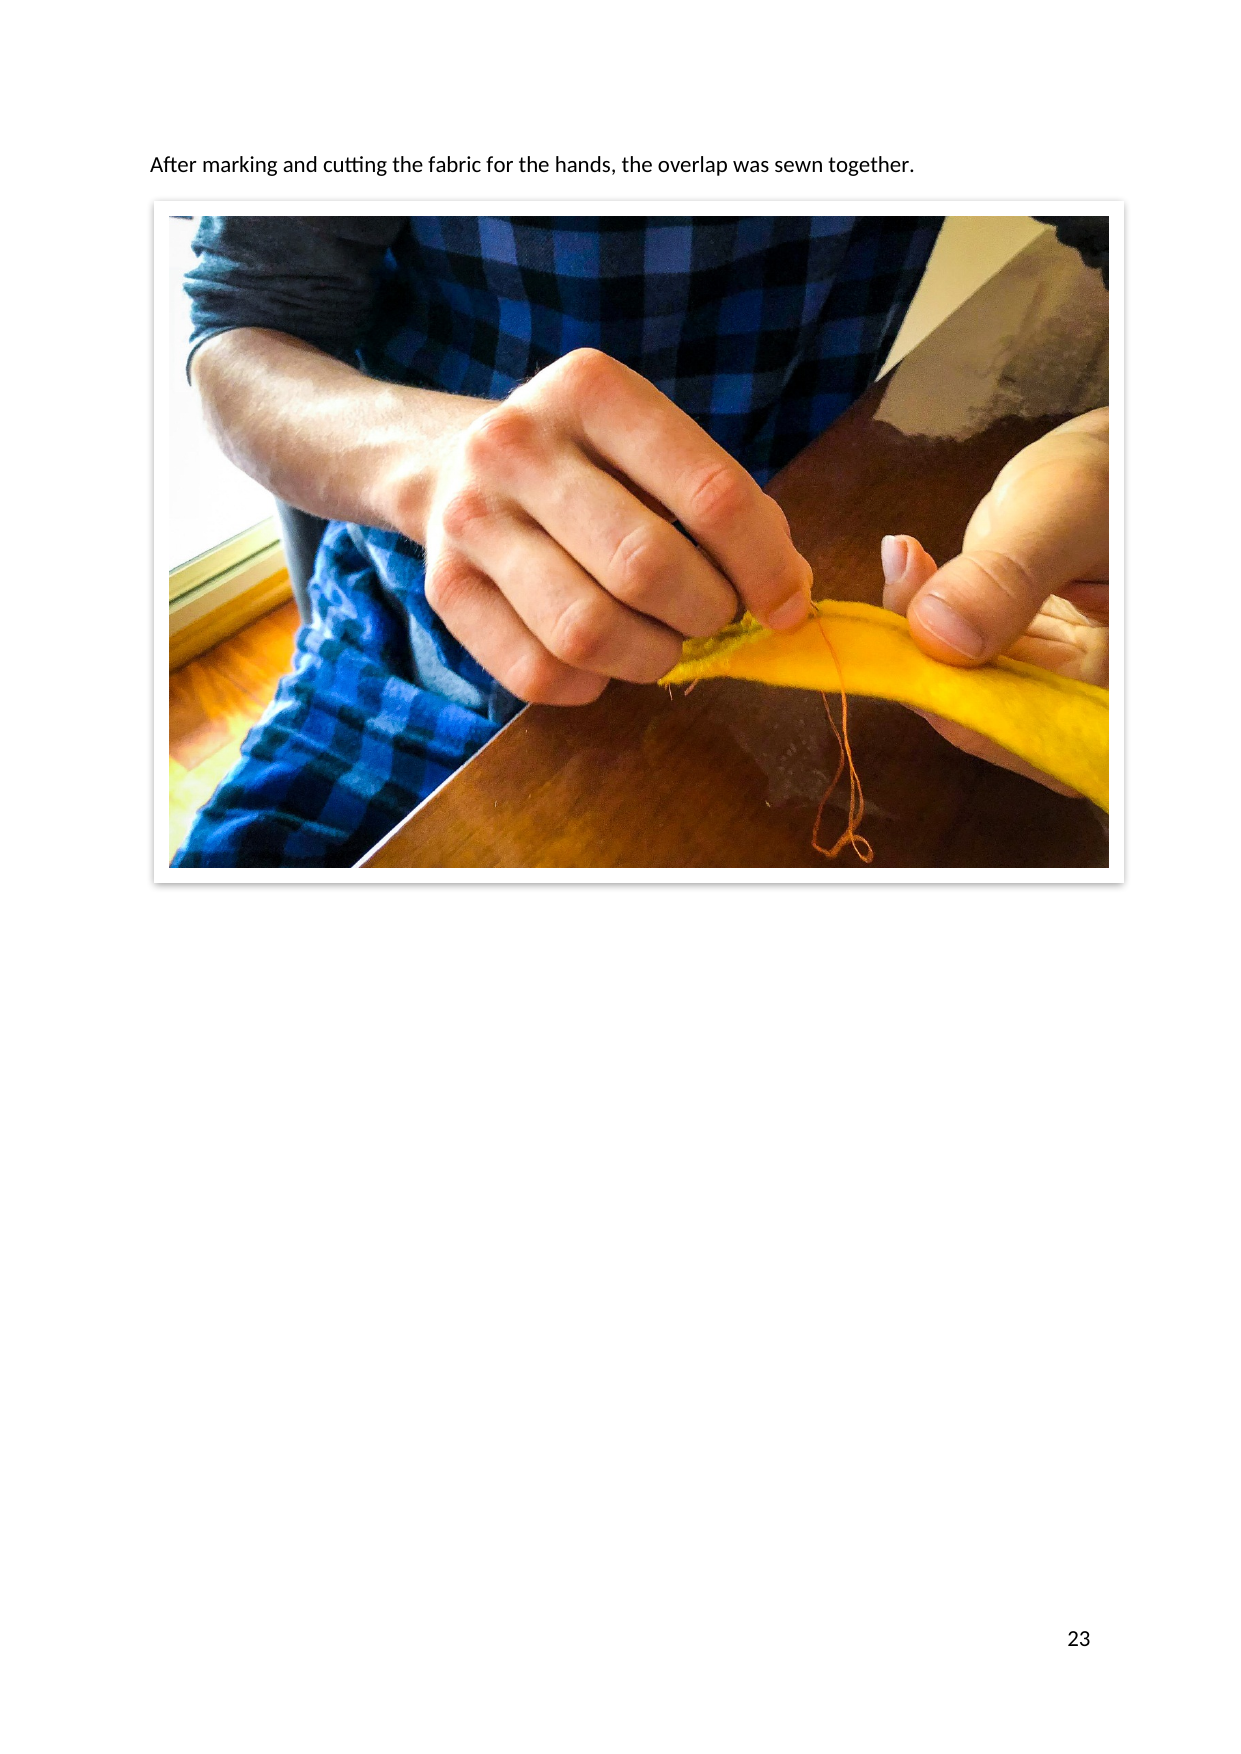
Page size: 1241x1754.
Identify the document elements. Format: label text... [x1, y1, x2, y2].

picture [169, 216, 1109, 868]
text After marking and cutting the fabric for the hands, the overlap was sewn together. [150, 150, 1090, 178]
